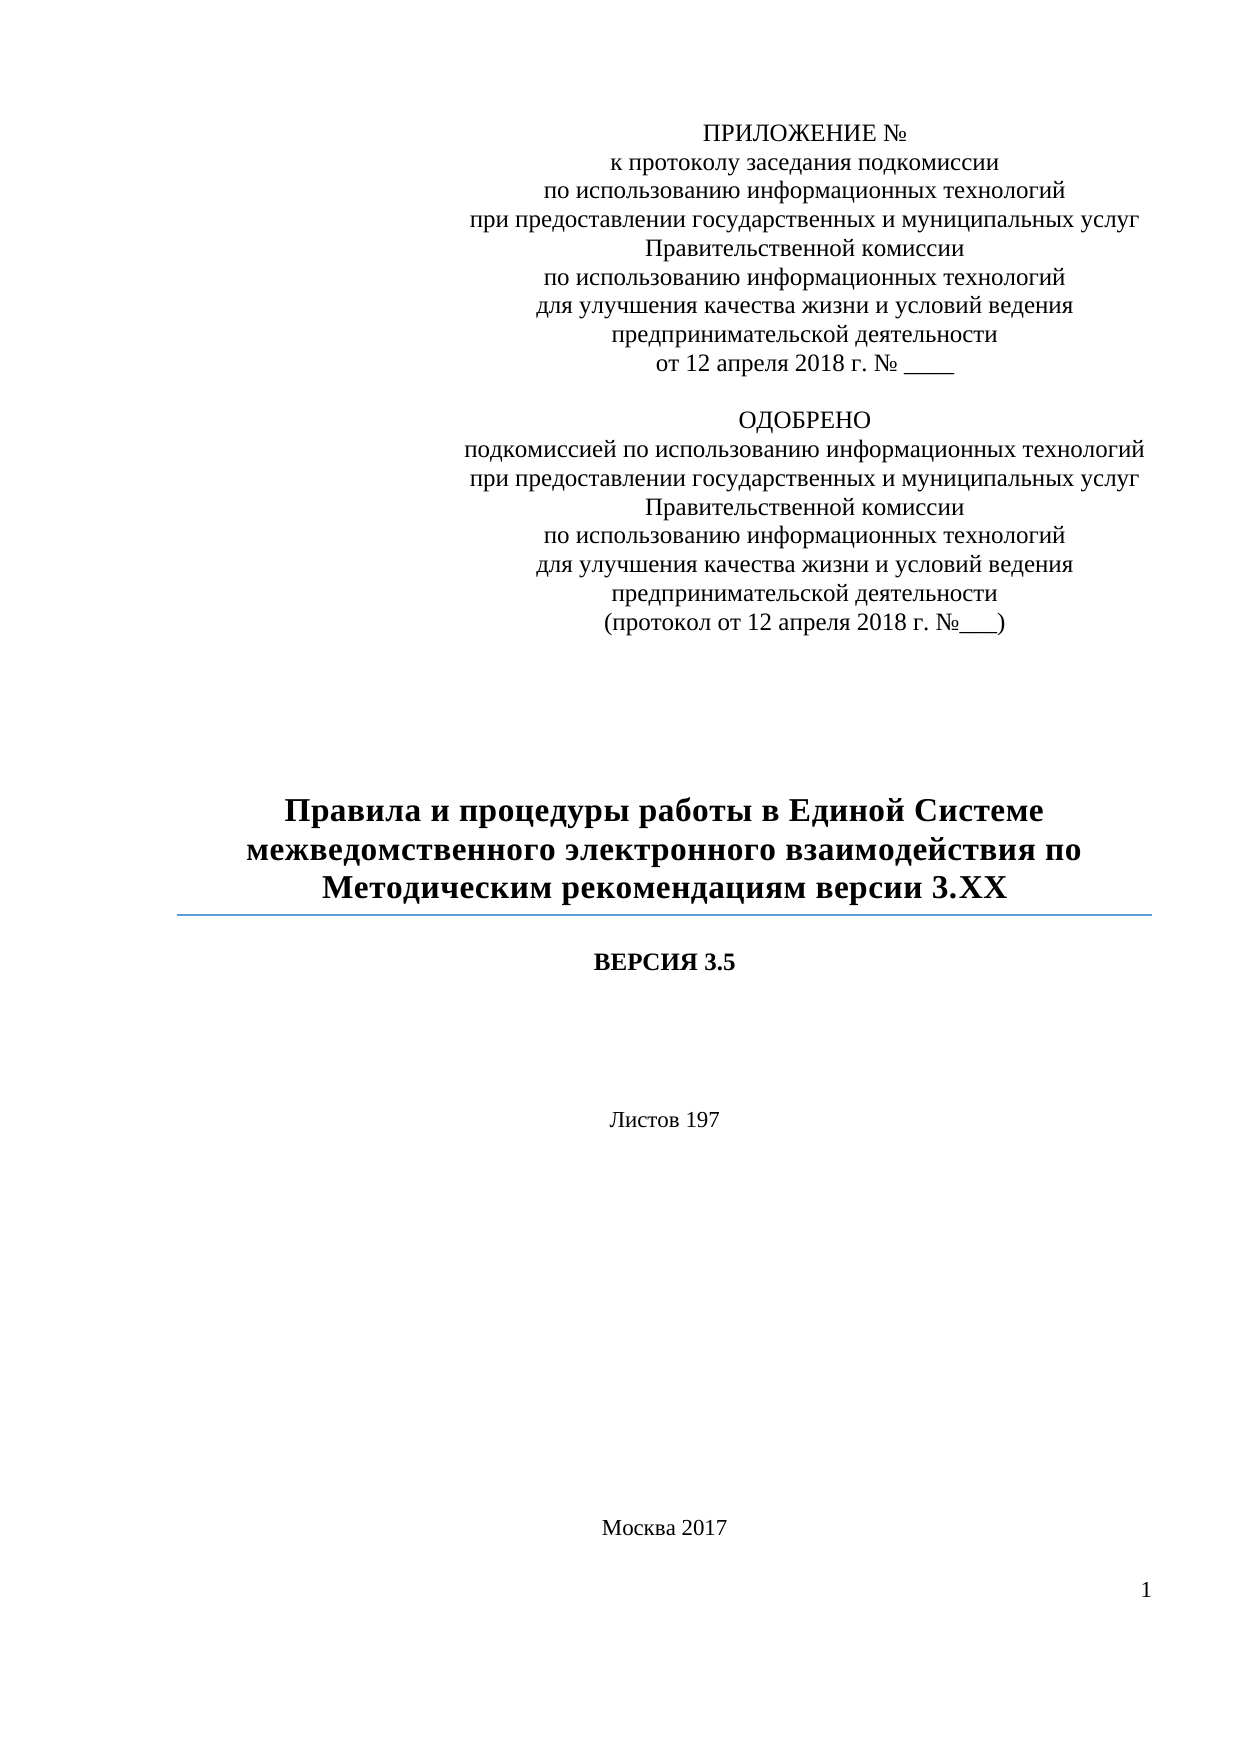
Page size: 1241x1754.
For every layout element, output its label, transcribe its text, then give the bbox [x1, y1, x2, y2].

text Москва 2017 [177, 1514, 1152, 1541]
text при предоставлении государственных и муниципальных услуг [458, 204, 1152, 233]
text предпринимательской деятельности [458, 319, 1152, 348]
text ОДОБРЕНО [458, 406, 1152, 434]
text для улучшения качества жизни и условий ведения [458, 291, 1152, 319]
text Правительственной комиссии [458, 233, 1152, 262]
title Правила и процедуры работы в Единой Системе межведомственного электронного взаимодействия по Методическим рекомендациям версии 3.XX [177, 791, 1152, 914]
text по использованию информационных технологий [458, 176, 1152, 204]
text от 12 апреля 2018 г. № ____ [458, 348, 1152, 377]
text ВЕРСИЯ 3.5 [177, 947, 1152, 976]
text к протоколу заседания подкомиссии [458, 147, 1152, 176]
text подкомиссией по использованию информационных технологий [458, 434, 1152, 463]
text Листов 197 [177, 1106, 1152, 1132]
text для улучшения качества жизни и условий ведения [458, 549, 1152, 578]
text при предоставлении государственных и муниципальных услуг [458, 463, 1152, 492]
text по использованию информационных технологий [458, 521, 1152, 549]
text Правительственной комиссии [458, 492, 1152, 521]
text ПРИЛОЖЕНИЕ № [458, 118, 1152, 147]
text по использованию информационных технологий [458, 262, 1152, 291]
text предпринимательской деятельности (протокол от 12 апреля 2018 г. №___) [458, 578, 1152, 636]
